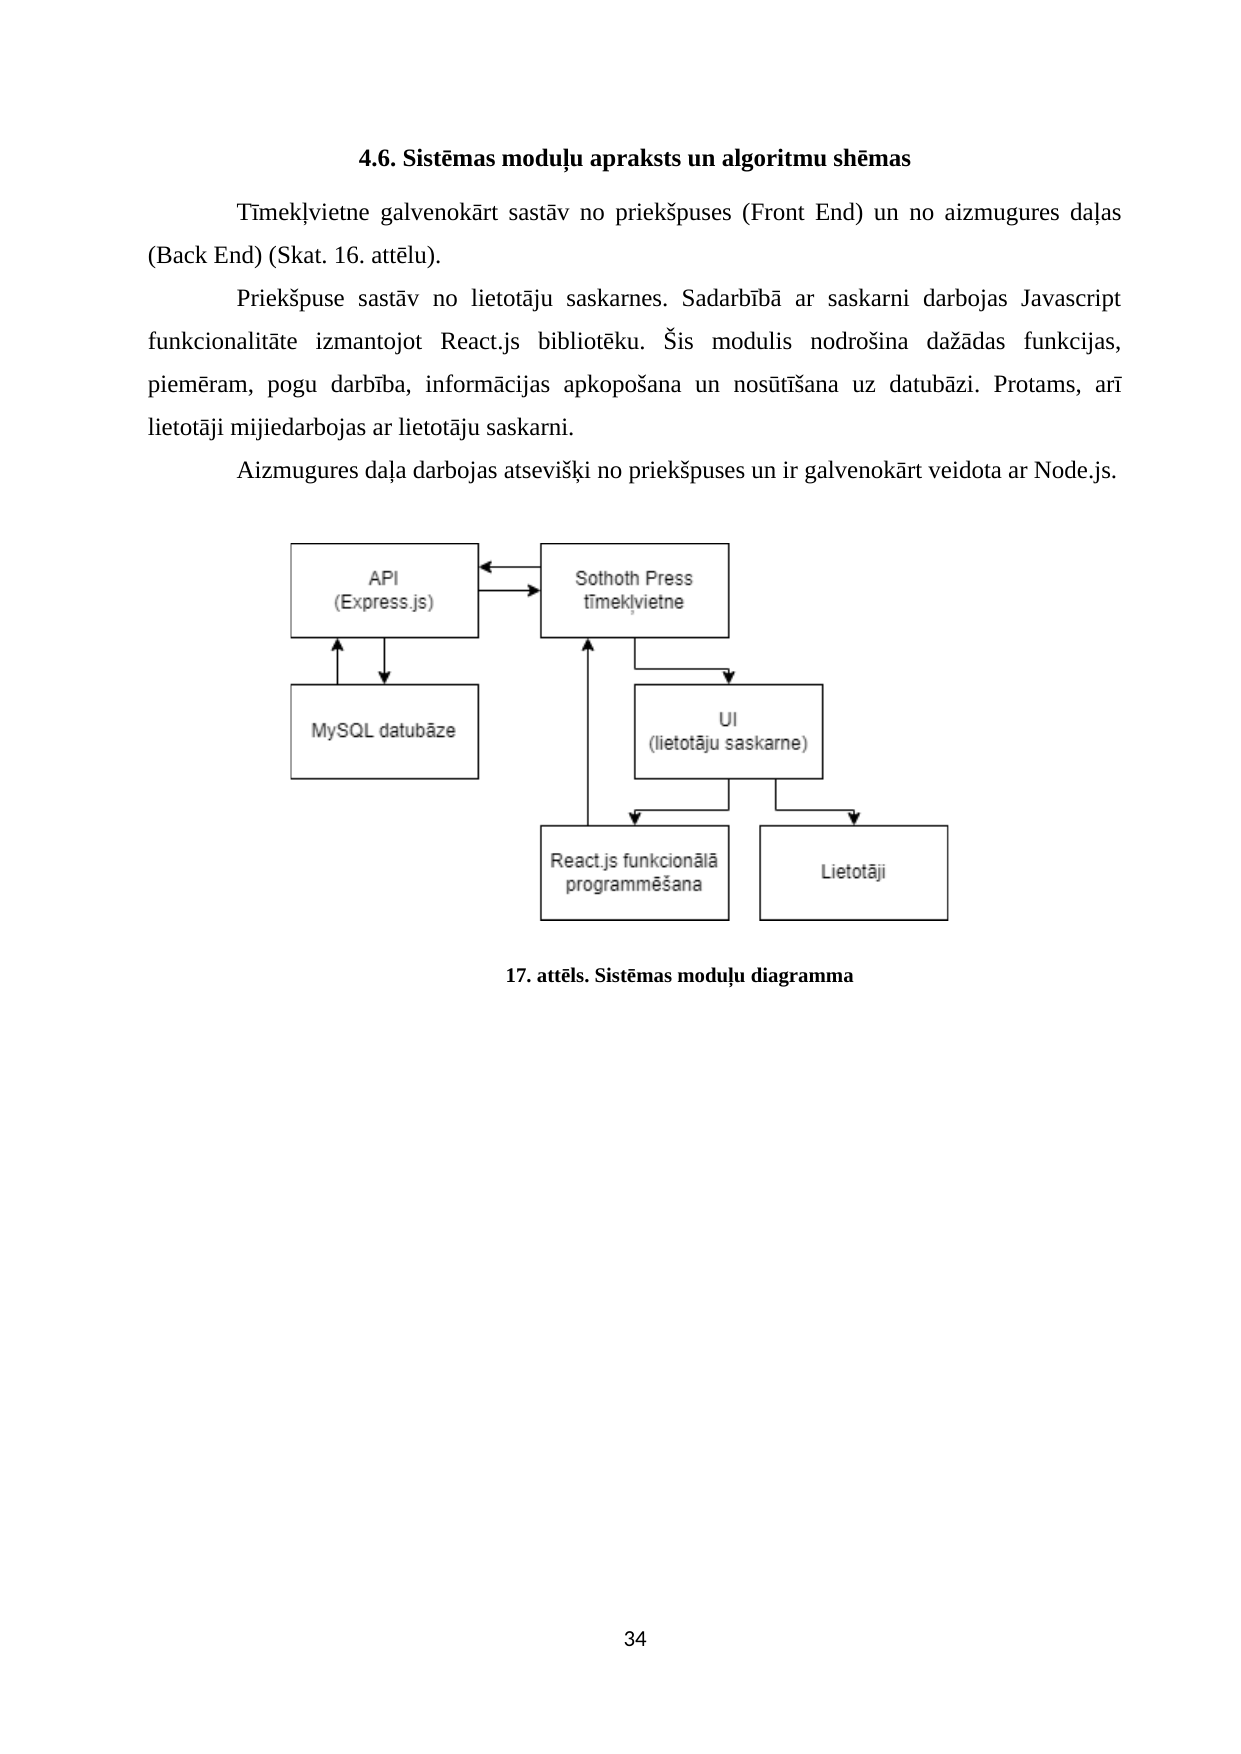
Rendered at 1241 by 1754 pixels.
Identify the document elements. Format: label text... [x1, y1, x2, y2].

subtitle 4.6. Sistēmas moduļu apraksts un algoritmu shēmas [148, 143, 1122, 172]
text Aizmugures daļa darbojas atsevišķi no priekšpuses un ir galvenokārt veidota ar Node.js. [148, 456, 1122, 484]
text Priekšpuse sastāv no lietotāju saskarnes. Sadarbībā ar saskarni darbojas Javascript funkcionalitāte izmantojot React.js bibliotēku. Šis modulis nodrošina dažādas funkcijas, piemēram, pogu darbība, informācijas apkopošana un nosūtīšana uz datubāzi. Protams, arī lietotāji mijiedarbojas ar lietotāju saskarni. [148, 283, 1122, 441]
picture [290, 543, 949, 921]
text Tīmekļvietne galvenokārt sastāv no priekšpuses (Front End) un no aizmugures daļas (Back End) (Skat. 16. attēlu). [148, 197, 1122, 269]
